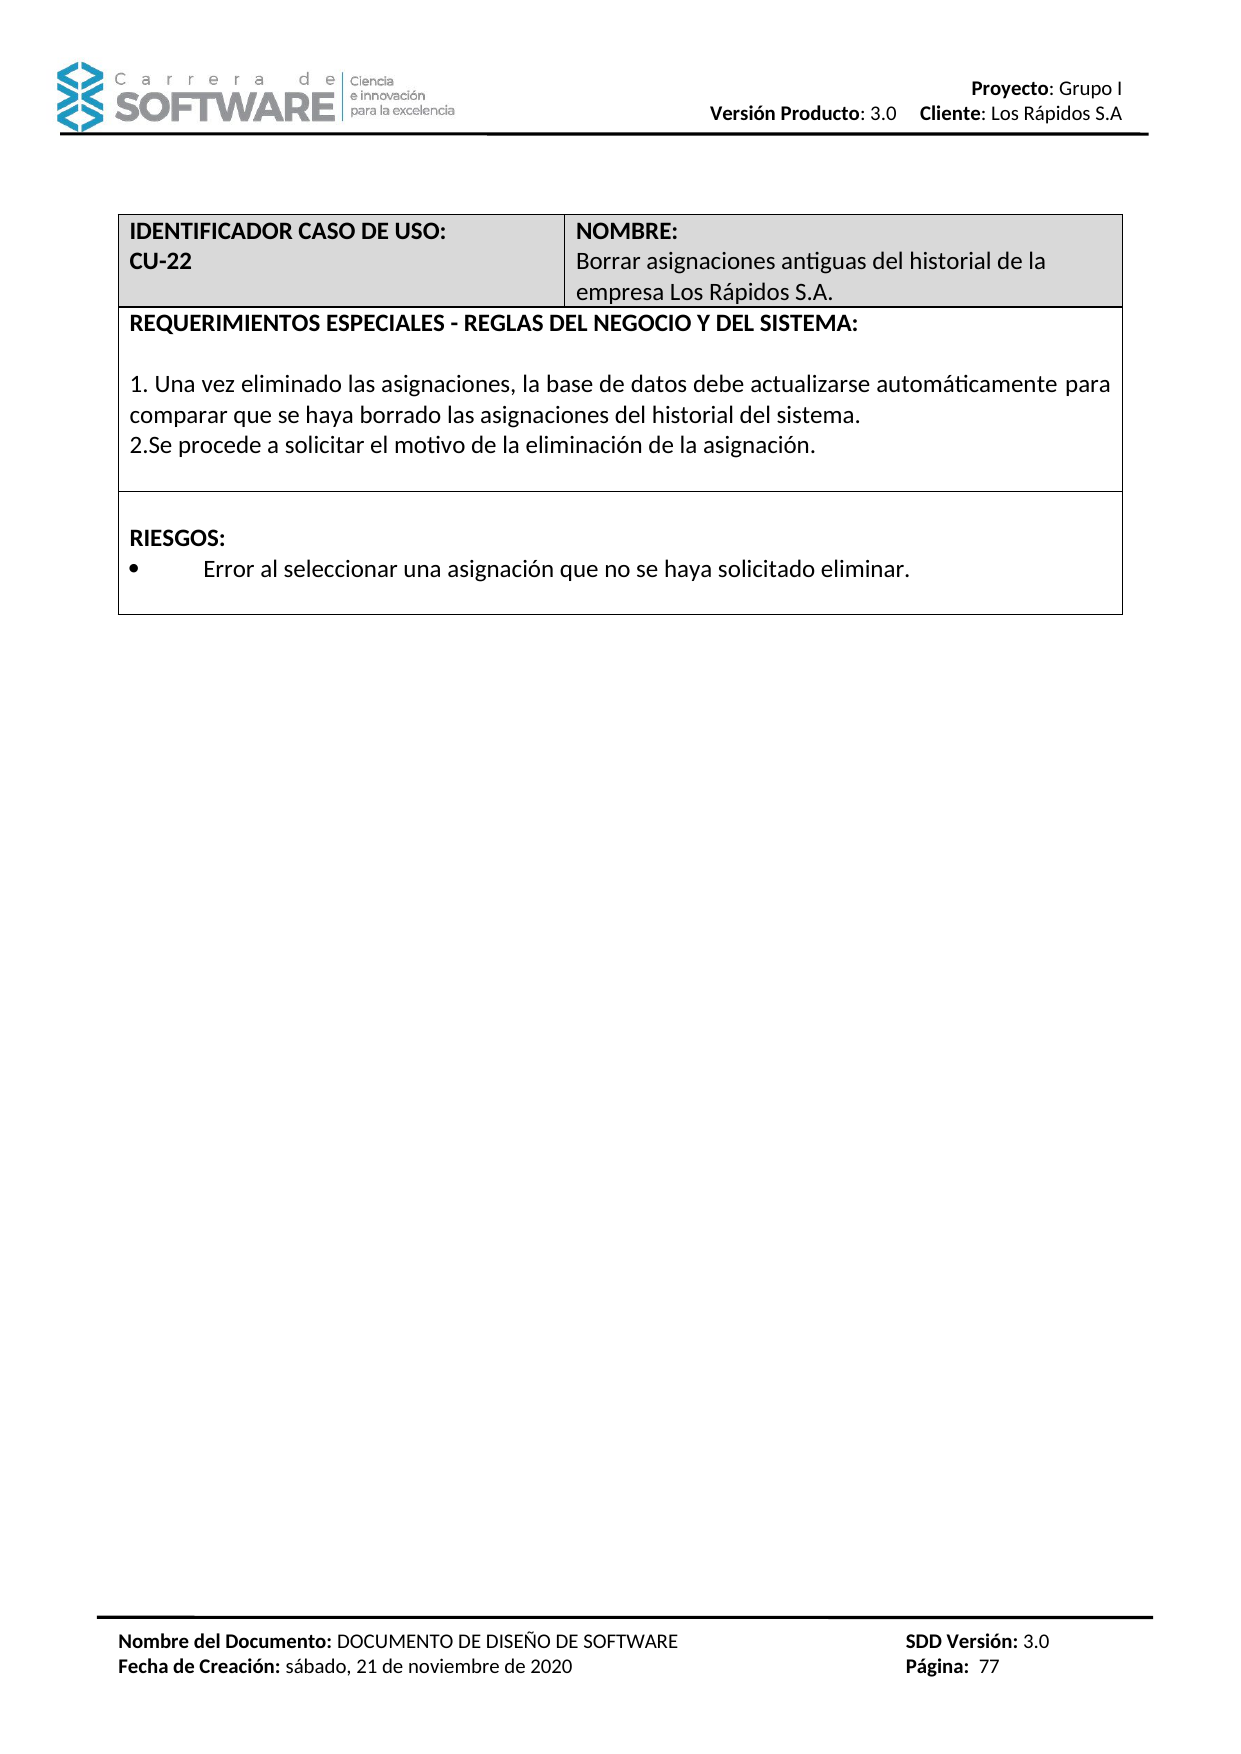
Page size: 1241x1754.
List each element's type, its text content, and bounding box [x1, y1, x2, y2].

picture [46, 46, 461, 154]
table_header NOMBRE: Borrar asignaciones antiguas del historial de la empresa Los Rápidos S.A. [565, 215, 1122, 306]
table_cell RIESGOS: Error al seleccionar una asignación que no se haya solicitado eliminar. [119, 492, 1122, 614]
table_cell REQUERIMIENTOS ESPECIALES - REGLAS DEL NEGOCIO Y DEL SISTEMA: 1. Una vez eliminado las asignaciones, la base de datos debe actualizarse automáticamente para comparar que se haya borrado las asignaciones del historial del sistema. 2.Se procede a solicitar el motivo de la eliminación de la asignación. [119, 308, 1122, 491]
table_header IDENTIFICADOR CASO DE USO: CU-22 [119, 215, 564, 306]
